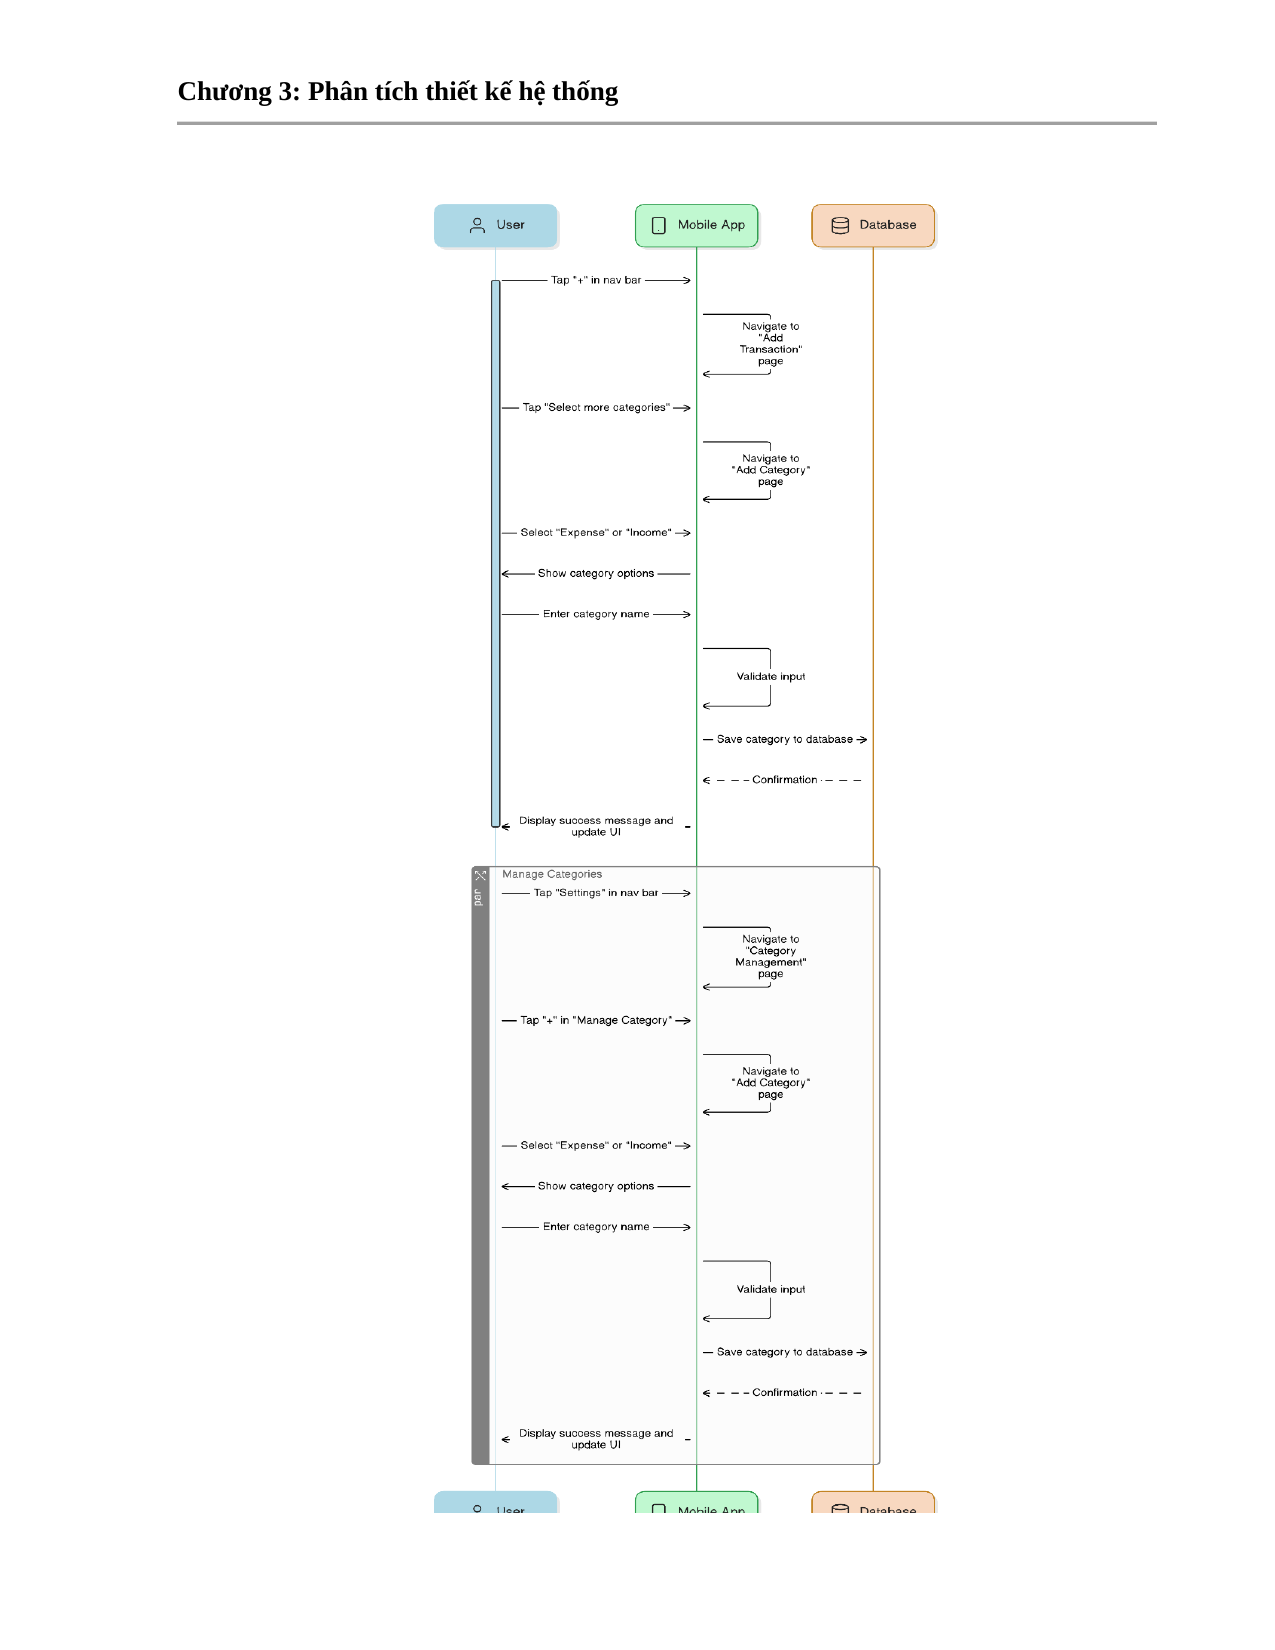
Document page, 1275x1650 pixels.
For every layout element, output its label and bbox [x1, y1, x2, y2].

picture [413, 185, 942, 1513]
